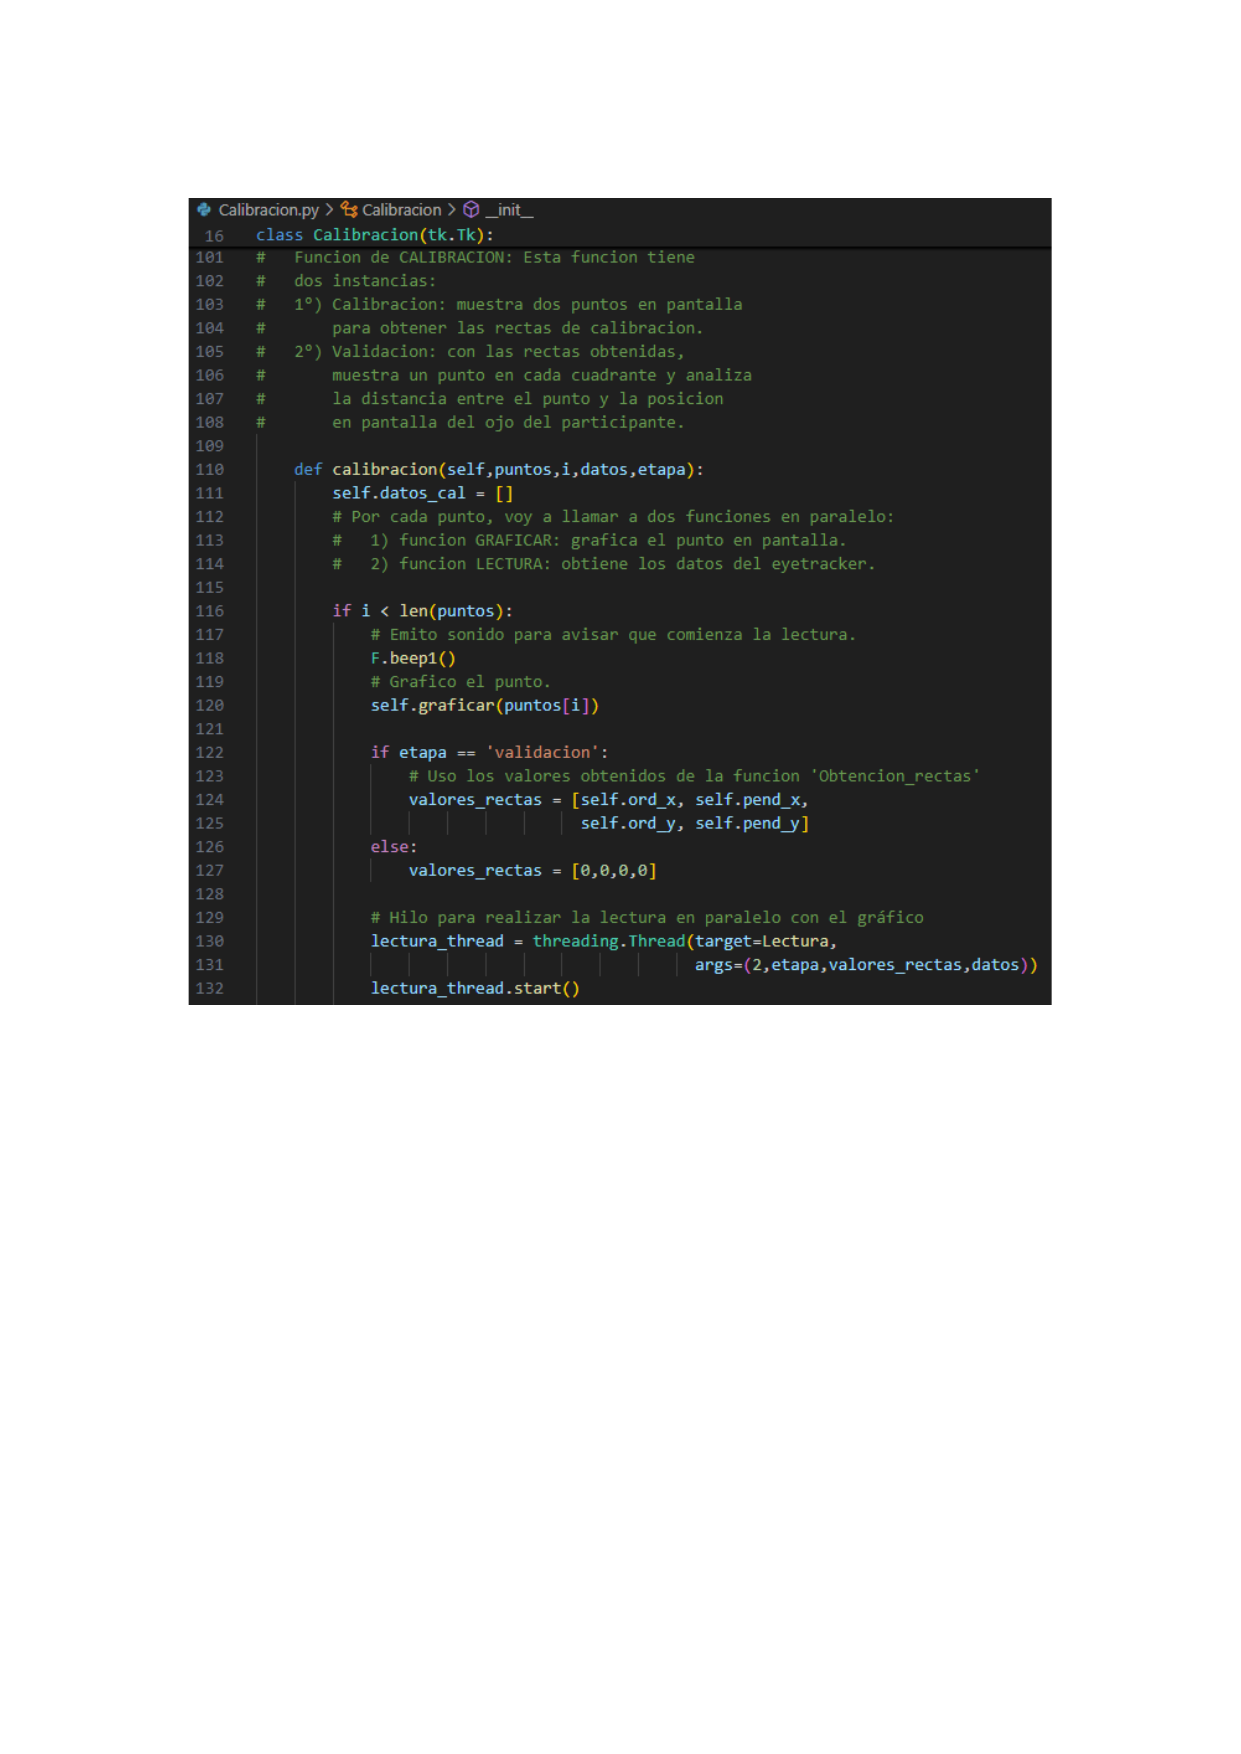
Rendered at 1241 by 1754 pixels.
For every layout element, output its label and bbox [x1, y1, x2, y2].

picture [188, 198, 1052, 1005]
